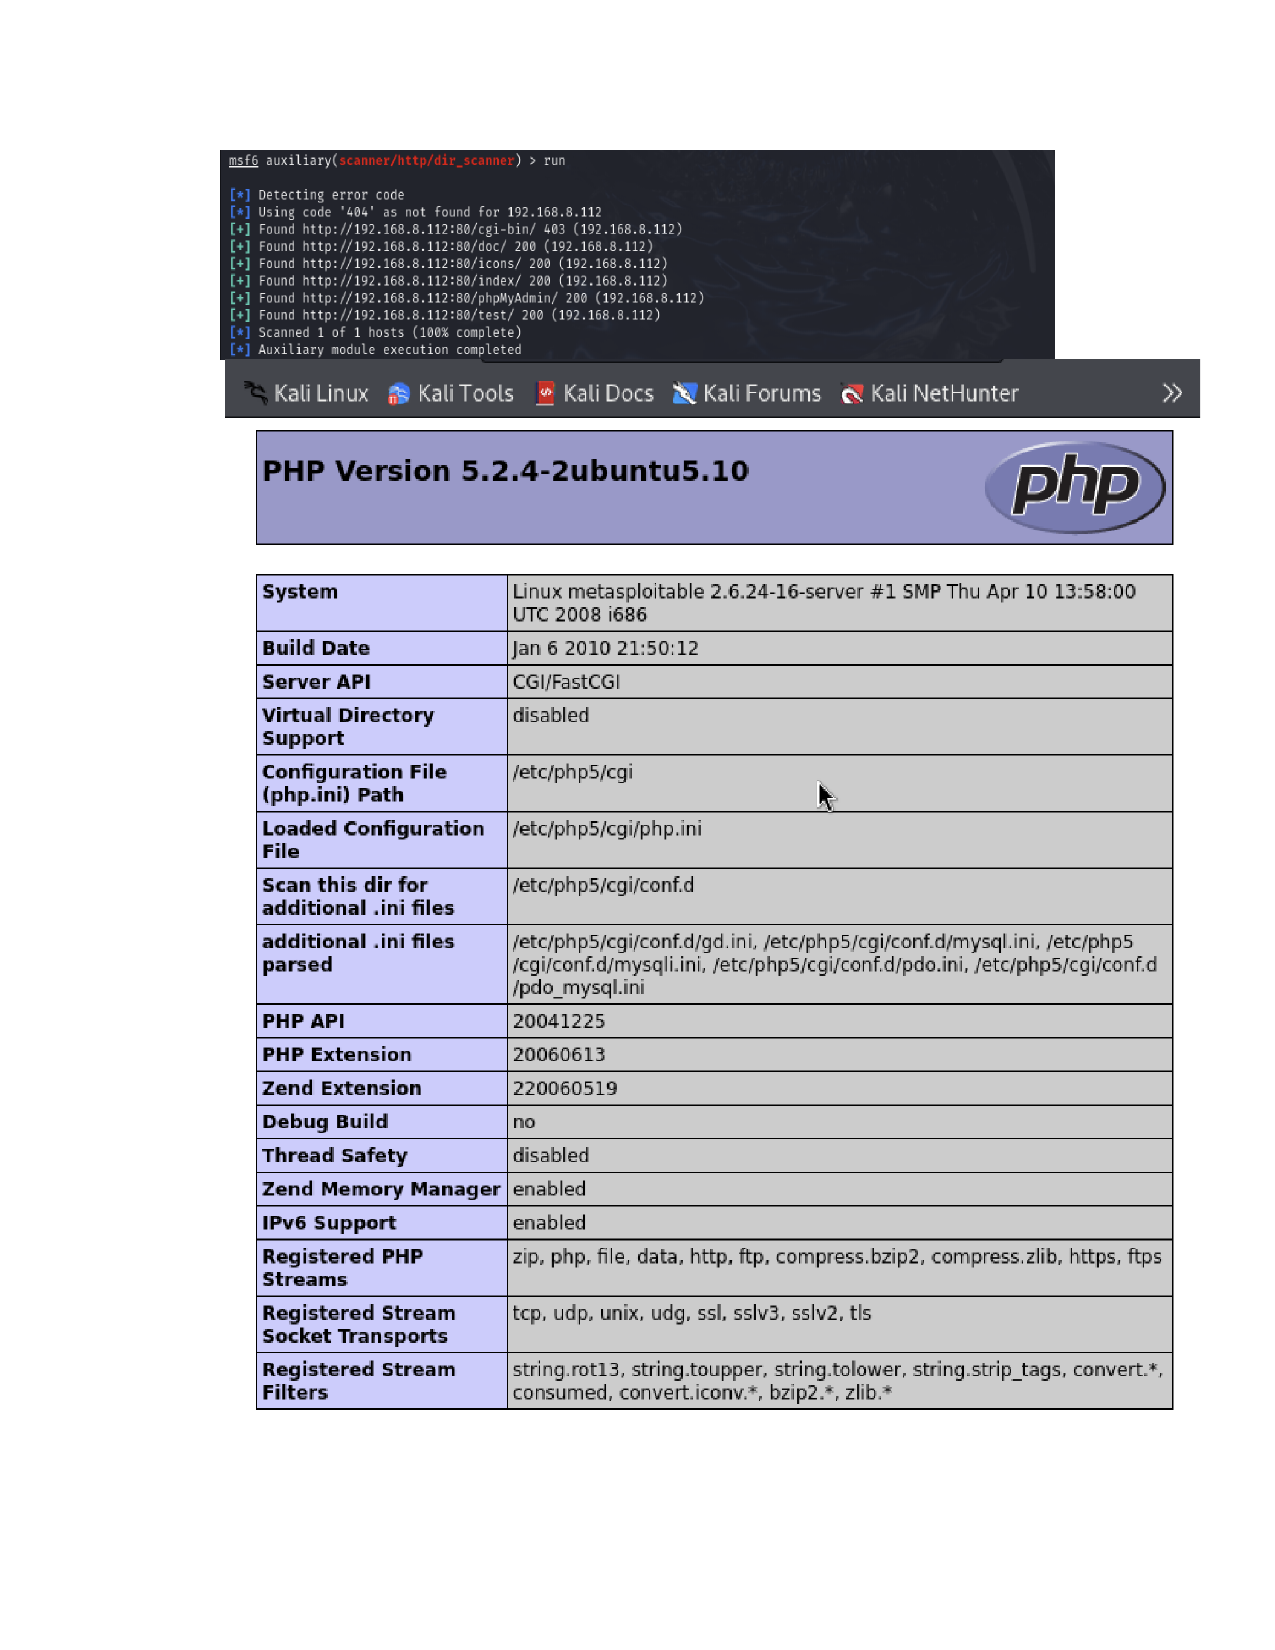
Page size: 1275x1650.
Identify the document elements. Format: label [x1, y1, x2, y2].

picture [220, 150, 1200, 1416]
